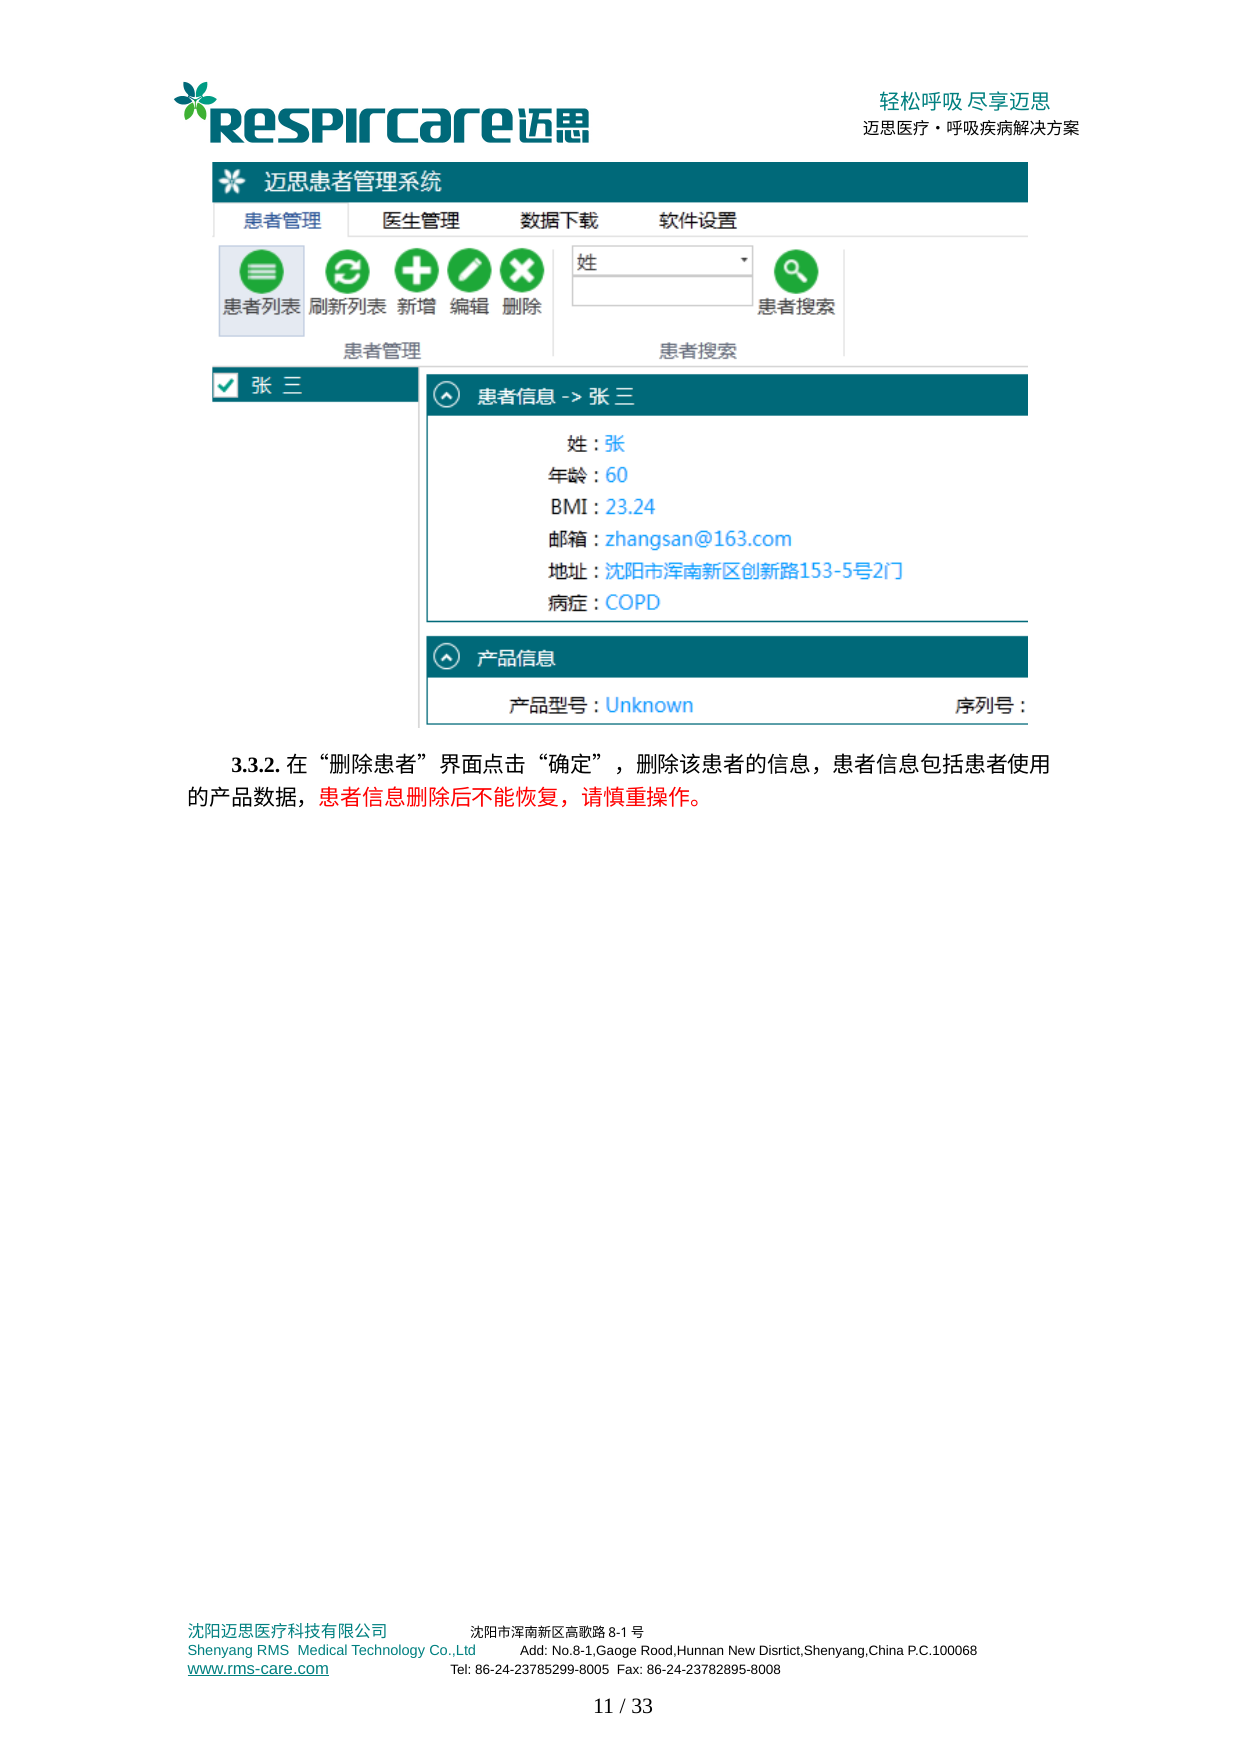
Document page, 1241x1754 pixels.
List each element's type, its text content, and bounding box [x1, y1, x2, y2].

picture [212, 162, 1028, 728]
text 3.3.2. 在“删除患者”界面点击“确定”，删除该患者的信息，患者信息包括患者使用的产品数据，患者信息删除后不能恢复，请慎重操作。 [187, 747, 1053, 812]
picture [168, 77, 594, 147]
